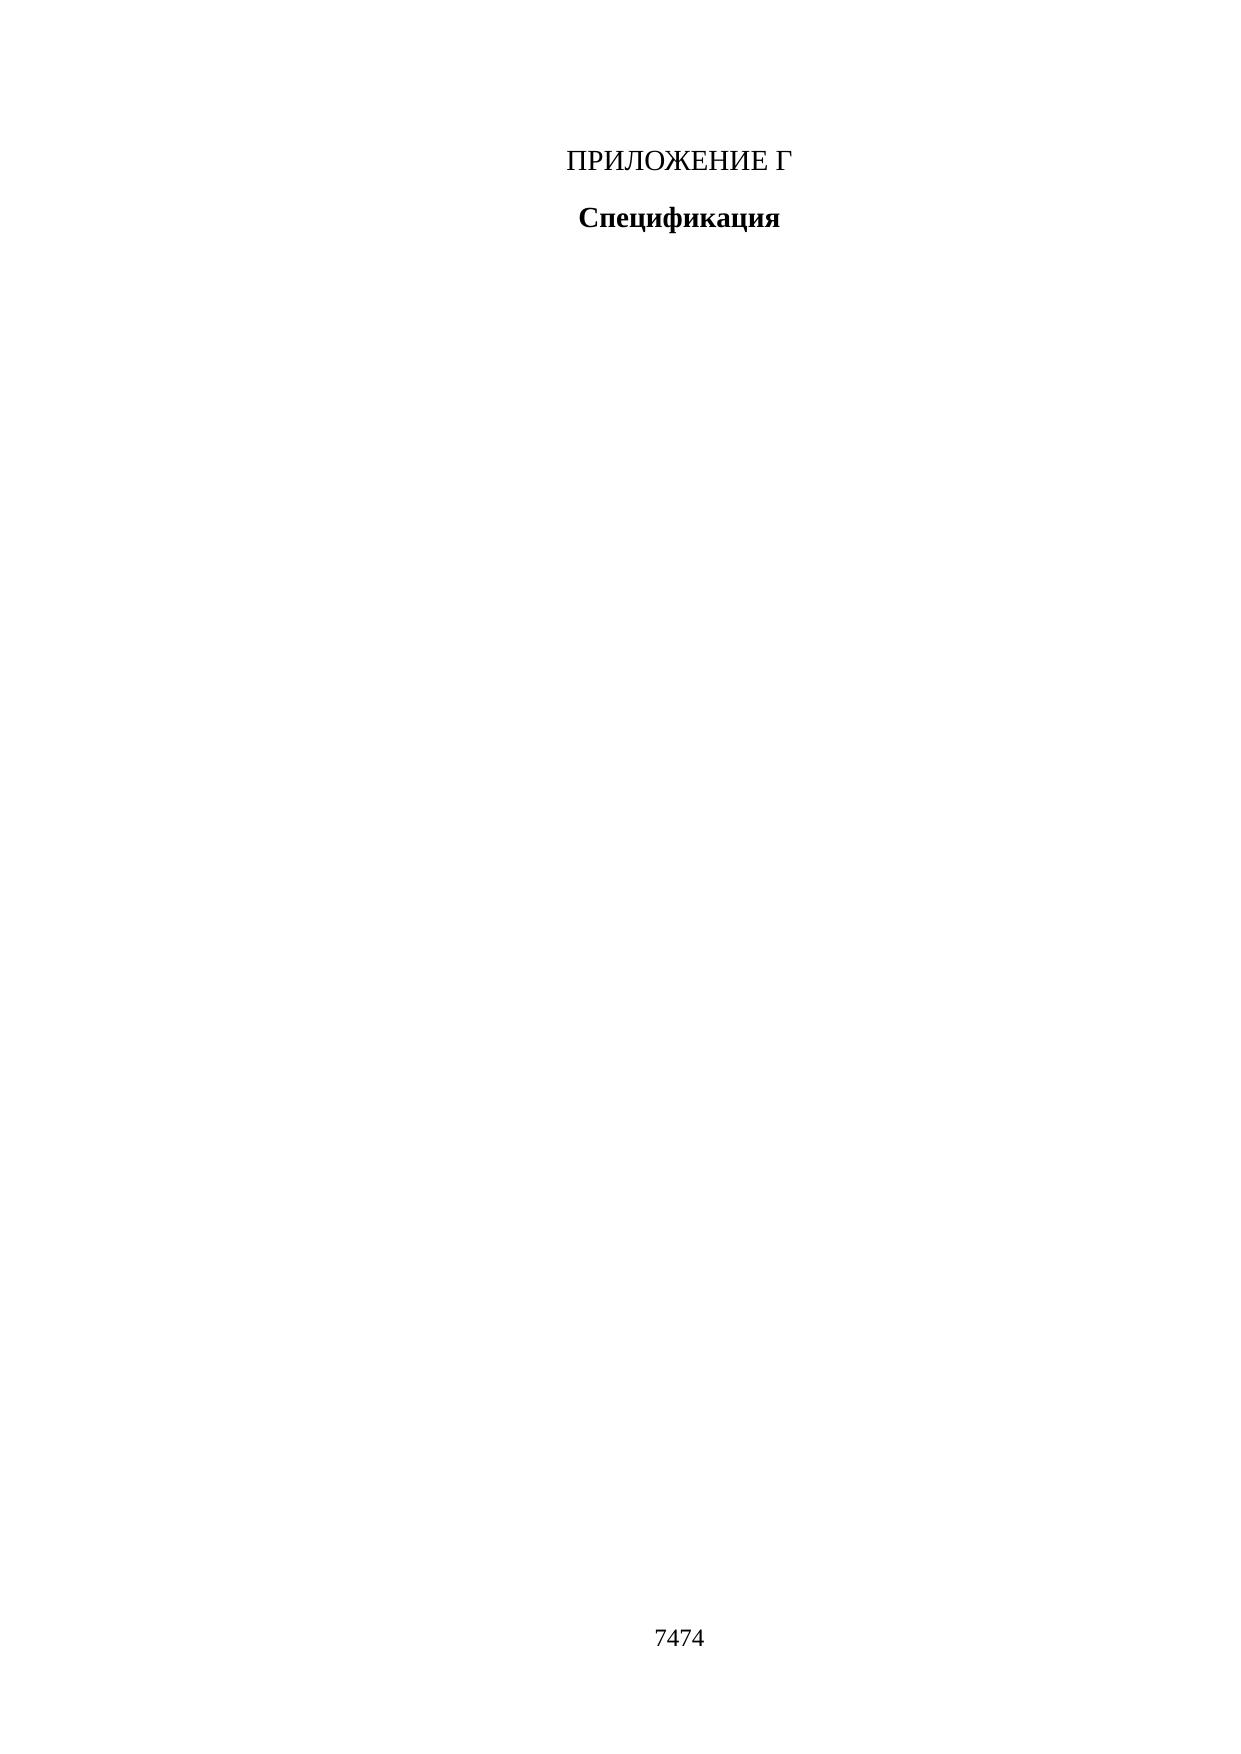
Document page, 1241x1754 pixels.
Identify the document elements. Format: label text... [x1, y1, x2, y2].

text Спецификация [177, 200, 1181, 233]
text ПРИЛОЖЕНИЕ Г [177, 143, 1181, 177]
